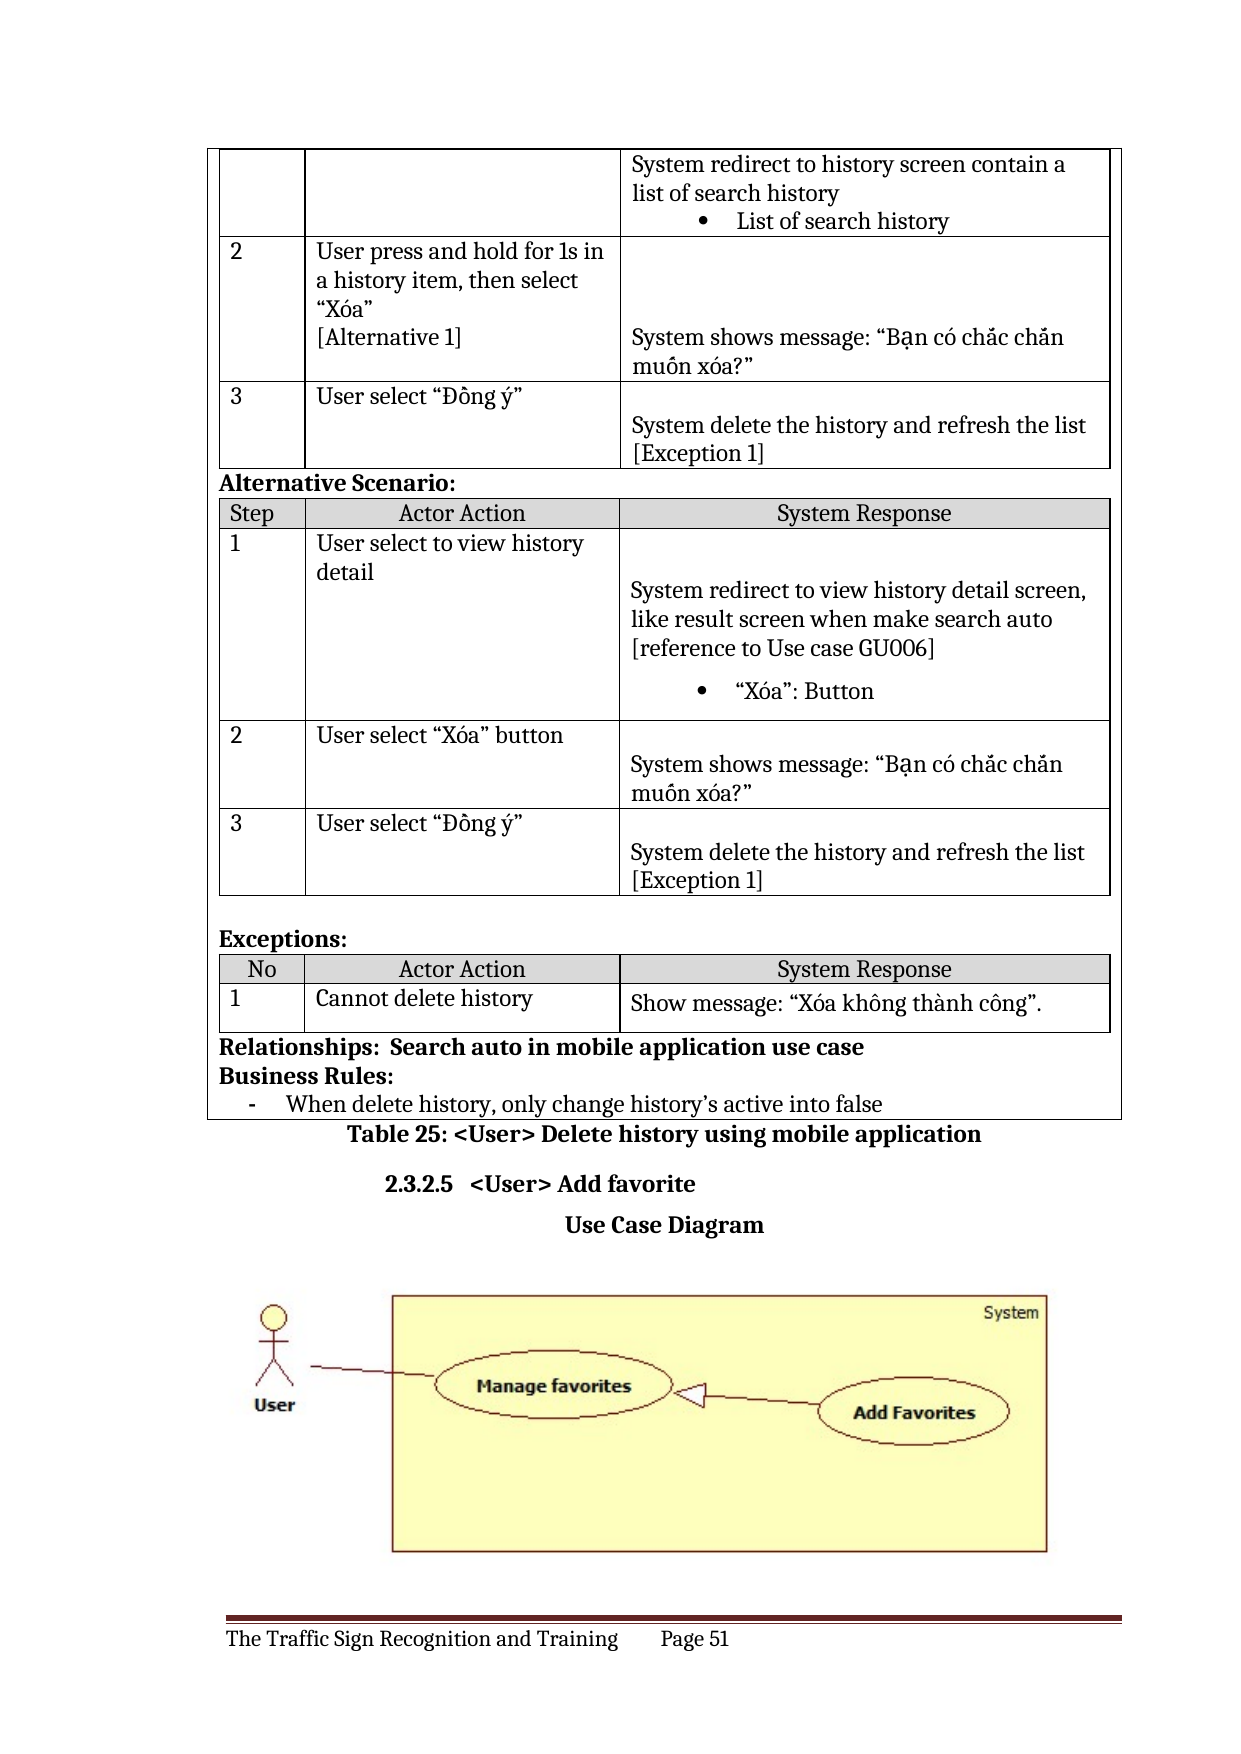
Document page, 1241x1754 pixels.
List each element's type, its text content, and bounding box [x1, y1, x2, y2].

text Table 25: <User> Delete history using mobile application [207, 1120, 1122, 1149]
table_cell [208, 149, 1121, 1119]
picture [206, 1265, 1079, 1584]
subtitle Use Case Diagram [207, 1211, 1122, 1240]
subtitle <User> Add favorite [385, 1170, 1122, 1198]
